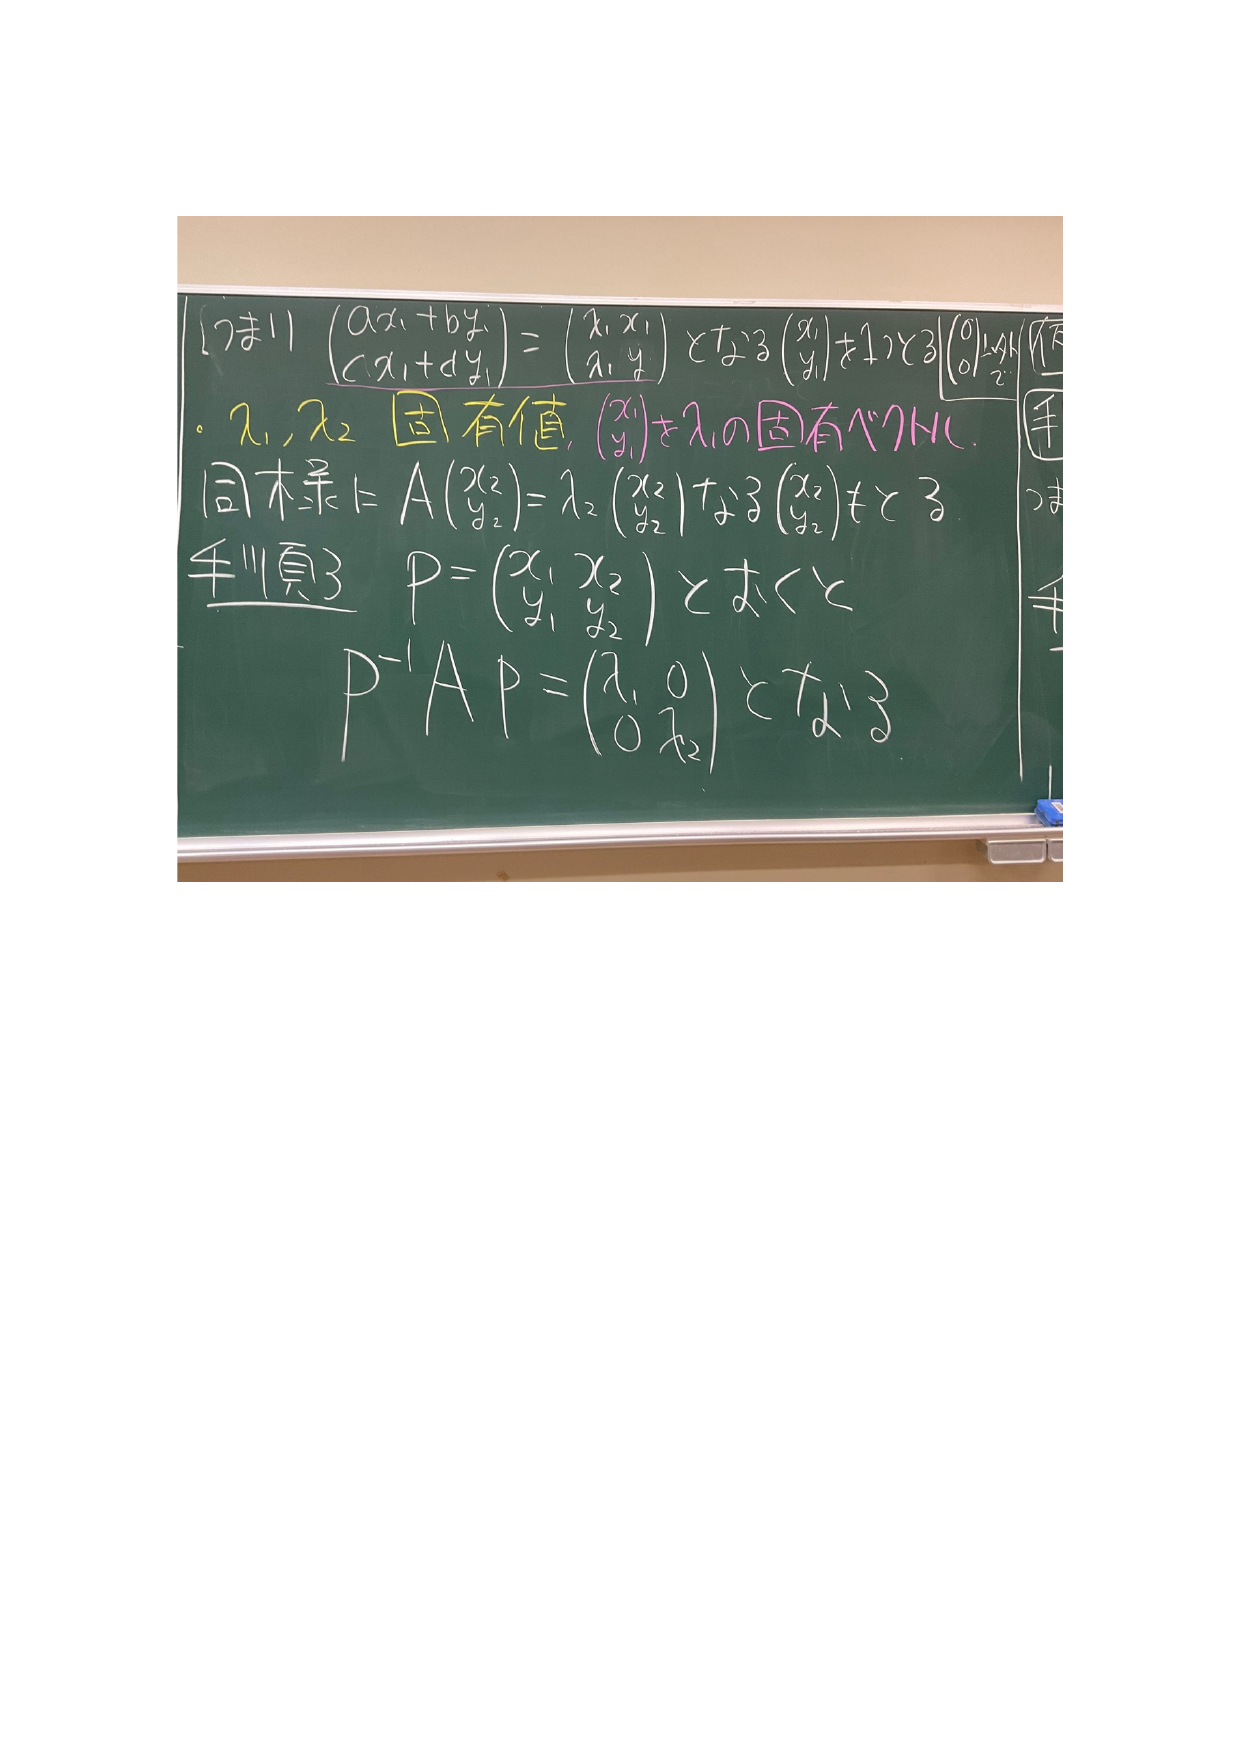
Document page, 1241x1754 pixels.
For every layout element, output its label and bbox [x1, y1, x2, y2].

picture [177, 216, 1063, 882]
